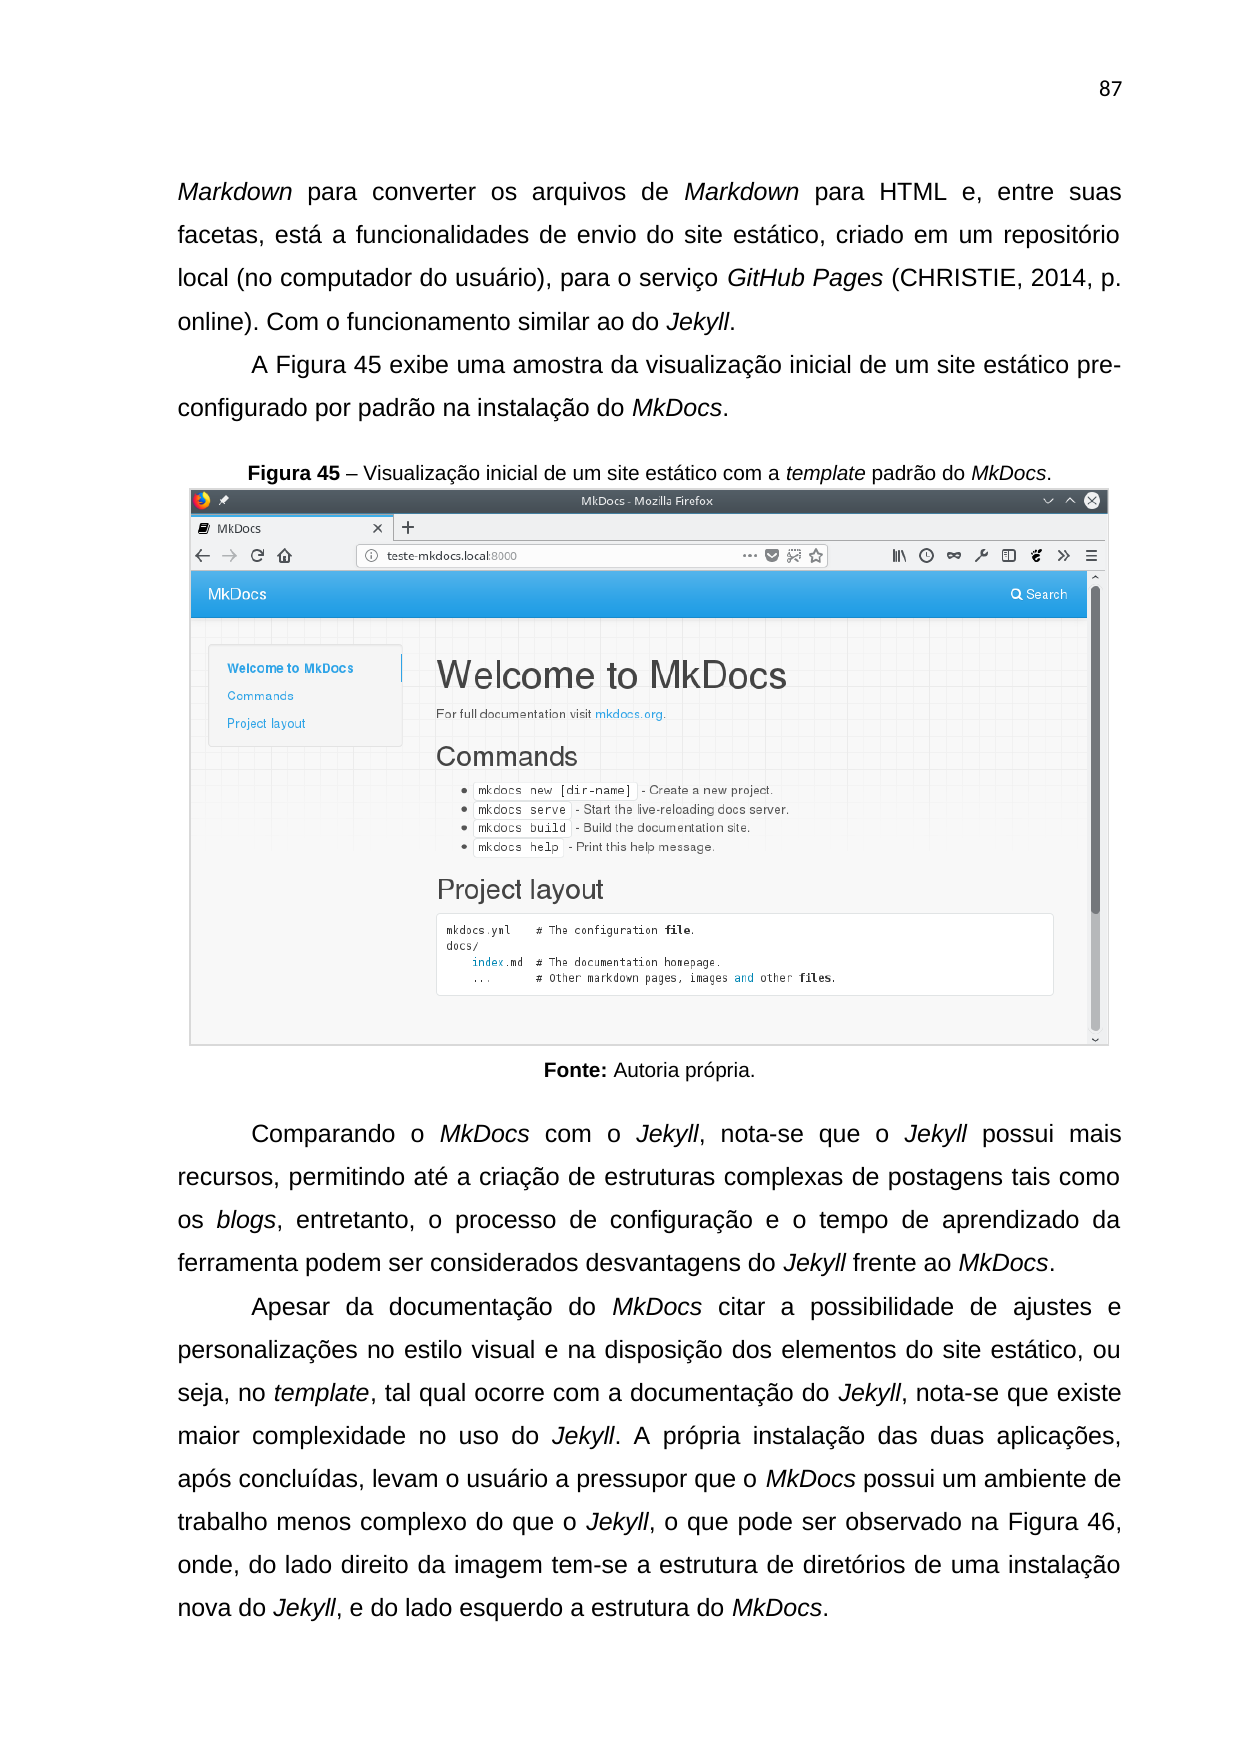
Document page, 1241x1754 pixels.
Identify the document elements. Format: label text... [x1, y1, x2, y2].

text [177, 177, 1122, 335]
text Figura 45 – Visualização inicial de um site estático com a template padrão do MkDocs. [177, 461, 1122, 485]
text Comparando o MkDocs com o Jekyll, nota-se que o Jekyll possui mais recursos, permitindo até a criação de estruturas complexas de postagens tais como os blogs, entretanto, o processo de configuração e o tempo de aprendizado da ferramenta podem ser considerados desvantagens do Jekyll frente ao MkDocs. [177, 1119, 1122, 1277]
text A Figura 45 exibe uma amostra da visualização inicial de um site estático pre-configurado por padrão na instalação do MkDocs. [177, 350, 1122, 422]
picture [191, 490, 1108, 1044]
text Apesar da documentação do MkDocs citar a possibilidade de ajustes e personalizações no estilo visual e na disposição dos elementos do site estático, ou seja, no template, tal qual ocorre com a documentação do Jekyll, nota-se que existe maior complexidade no uso do Jekyll. A própria instalação das duas aplicações, após concluídas, levam o usuário a pressupor que o MkDocs possui um ambiente de trabalho menos complexo do que o Jekyll, o que pode ser observado na Figura 46, onde, do lado direito da imagem tem-se a estrutura de diretórios de uma instalação nova do Jekyll, e do lado esquerdo a estrutura do MkDocs. [177, 1291, 1122, 1622]
